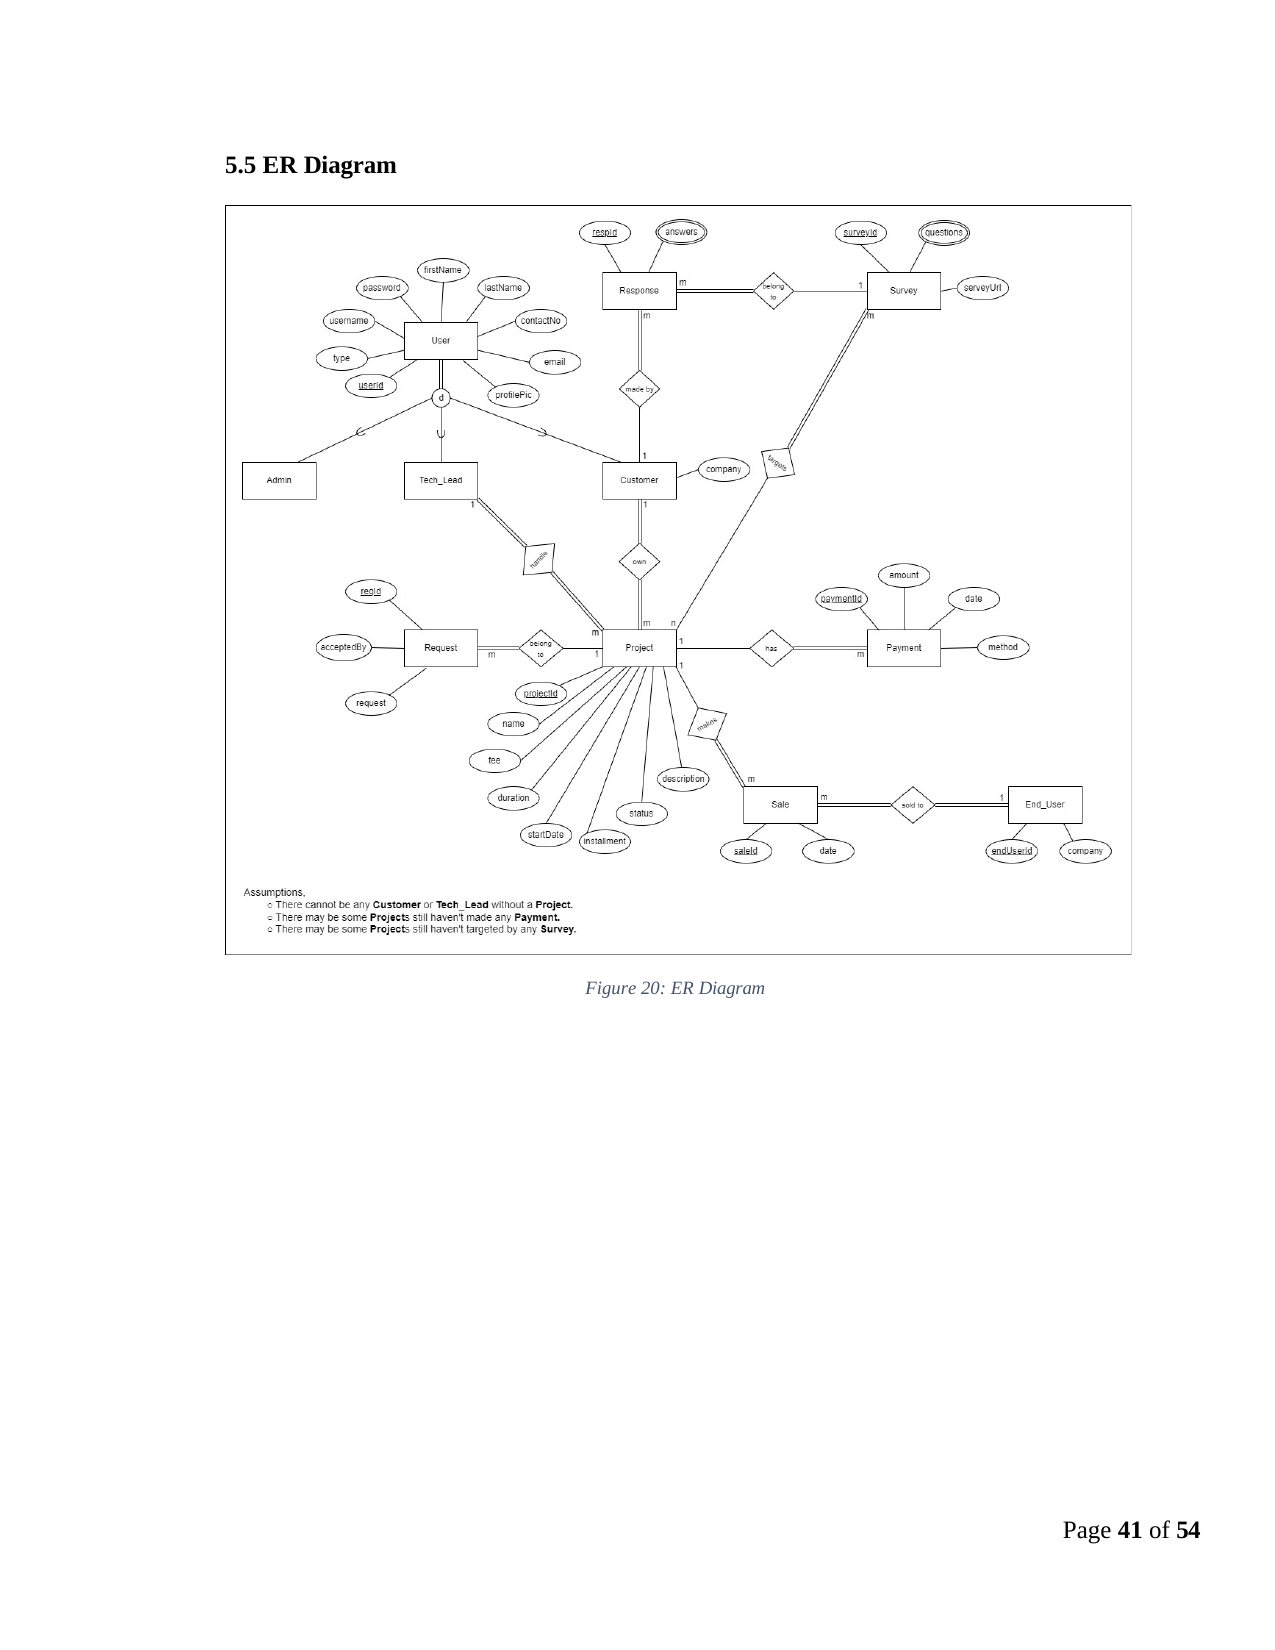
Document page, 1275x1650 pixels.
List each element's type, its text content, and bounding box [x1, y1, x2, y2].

picture [225, 205, 1132, 955]
text Figure 20: ER Diagram [192, 977, 1158, 998]
subtitle ER Diagram [225, 150, 1167, 179]
